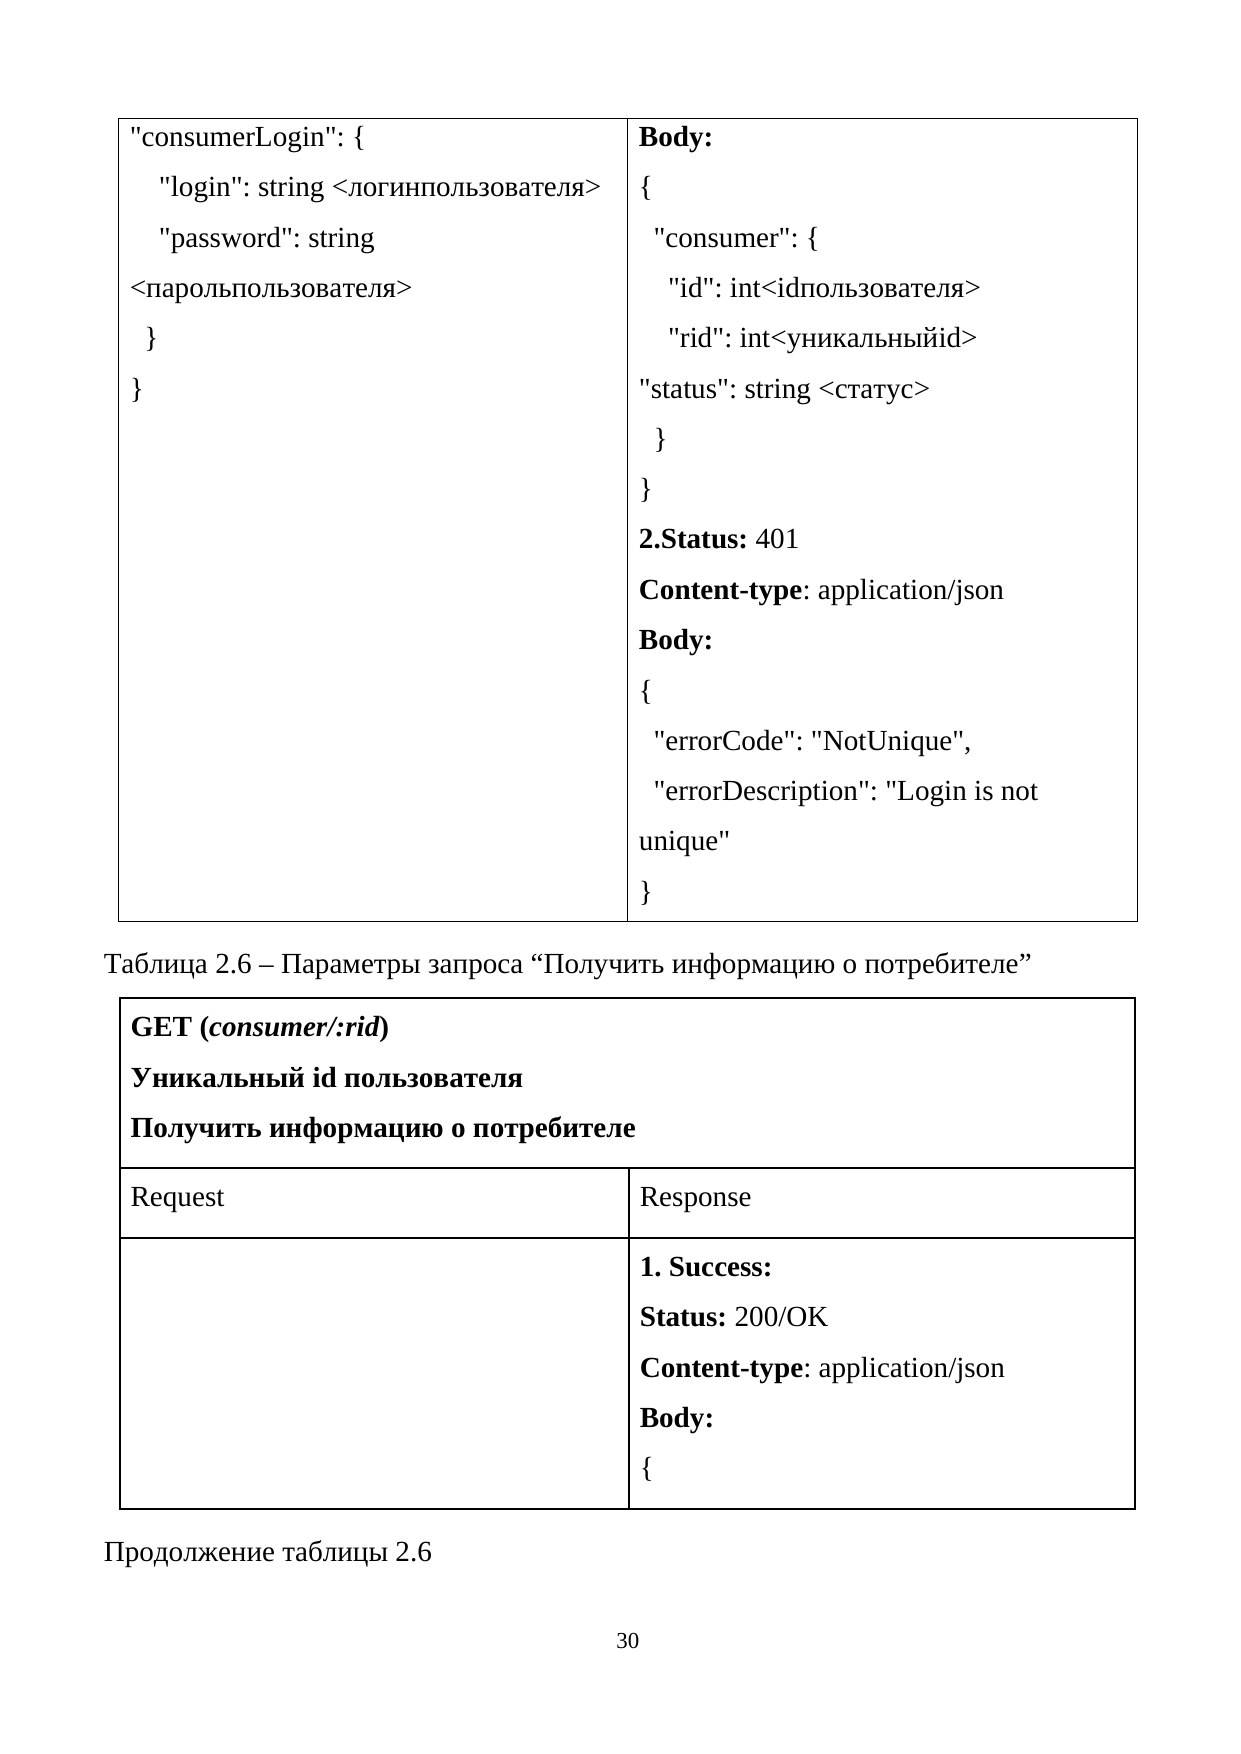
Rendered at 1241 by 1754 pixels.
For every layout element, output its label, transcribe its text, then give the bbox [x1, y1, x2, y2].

table_cell 1. Success: Status: 200/OK Content-type: application/json Body: { [630, 1239, 1134, 1507]
table_header GET (consumer/:rid) Уникальный id пользователя Получить информацию о потребителе [121, 999, 1134, 1167]
text Продолжение таблицы 2.6 [103, 1534, 1152, 1568]
table_header Body: { "consumer": { "id": int<idпользователя> "rid": int<уникальныйid> "status": string <статус> } } 2.Status: 401 Content-type: application/json Body: { "errorCode": "NotUnique", "errorDescription": "Login is not unique" } [628, 119, 1137, 921]
table_cell [121, 1239, 628, 1507]
table_cell Request [121, 1169, 628, 1237]
table_cell Response [630, 1169, 1134, 1237]
table_header "consumerLogin": { "login": string <логинпользователя> "password": string <парольпользователя> } } [119, 119, 627, 921]
text Таблица 2.6 – Параметры запроса “Получить информацию о потребителе” [103, 947, 1152, 980]
